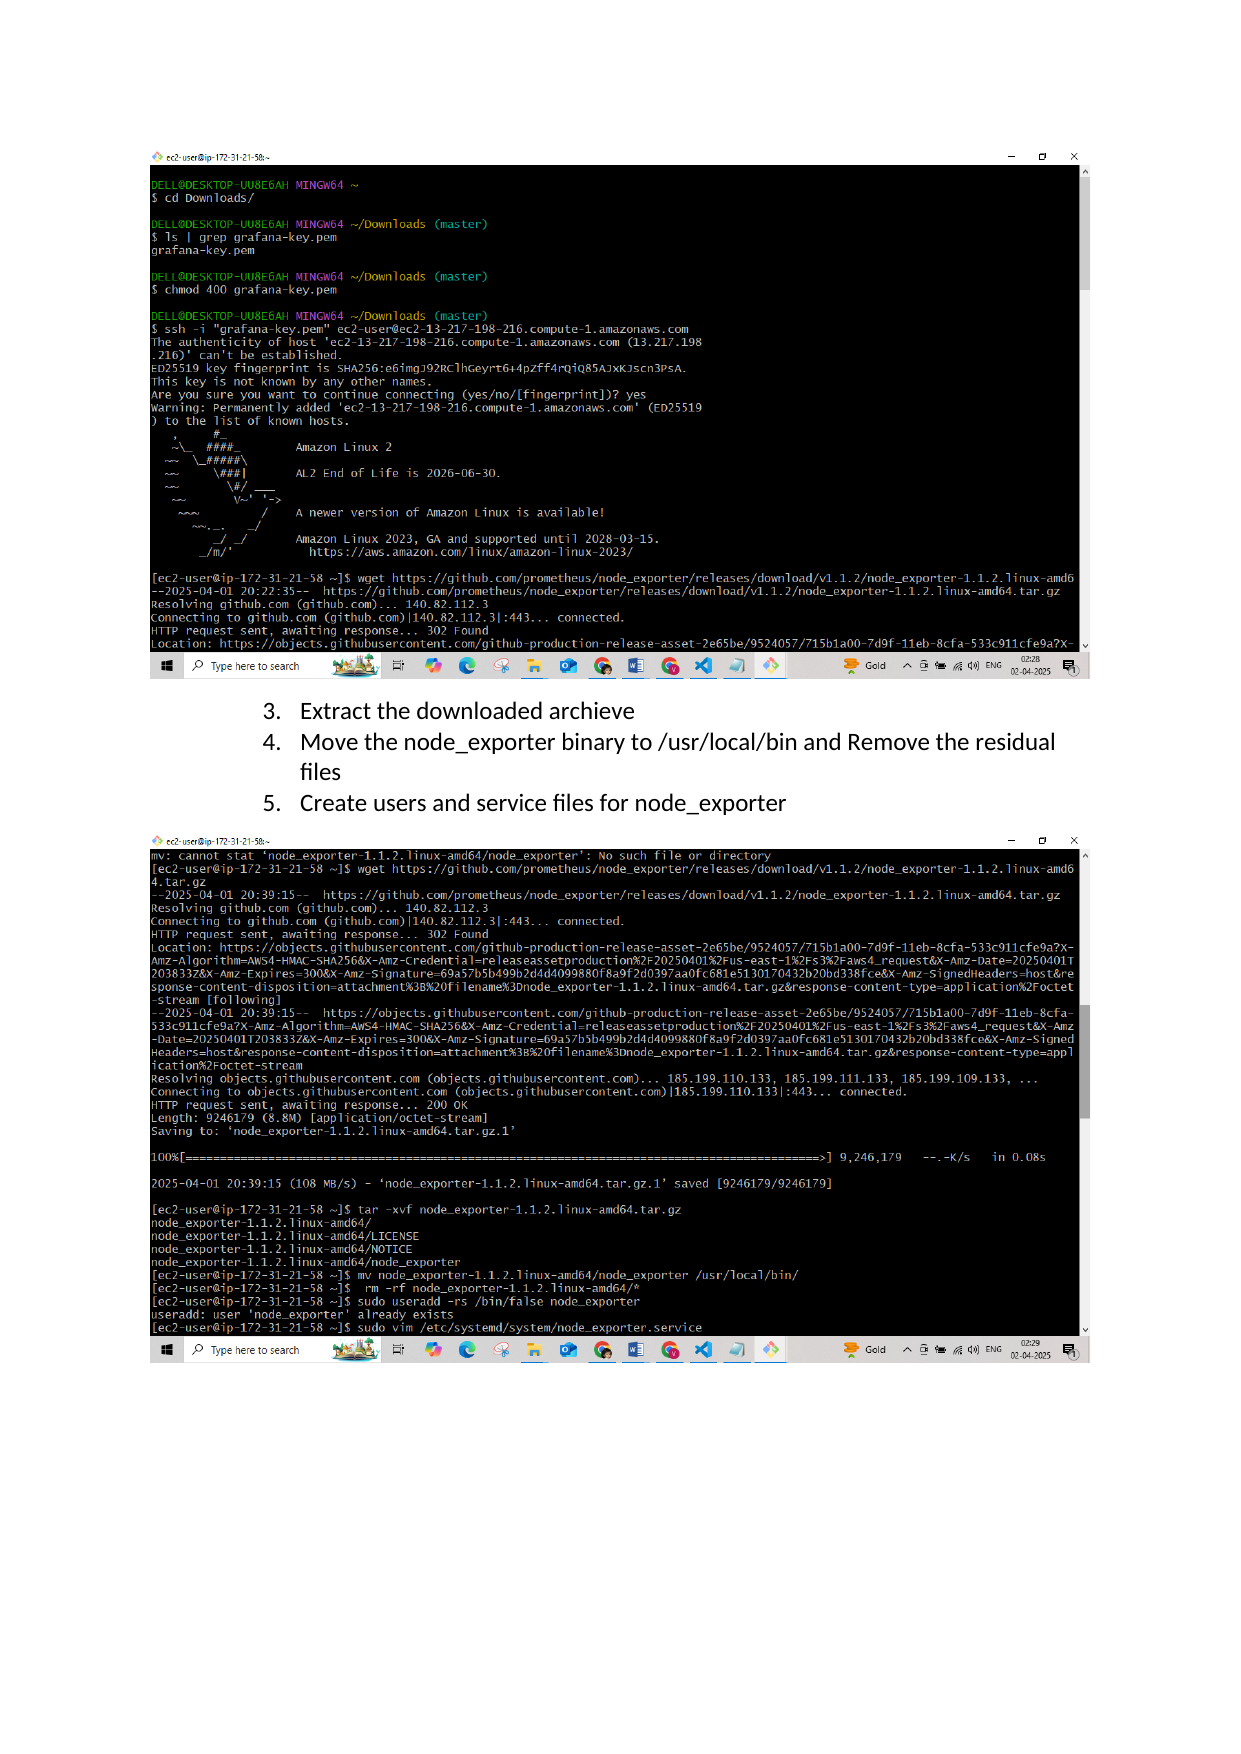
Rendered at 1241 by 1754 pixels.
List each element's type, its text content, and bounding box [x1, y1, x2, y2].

list Create users and service files for node_exporter [262, 787, 1090, 817]
picture [150, 150, 1091, 679]
picture [150, 834, 1091, 1363]
list Move the node_exporter binary to /usr/local/bin and Remove the residual files [262, 726, 1090, 787]
list Extract the downloaded archieve [262, 695, 1090, 726]
